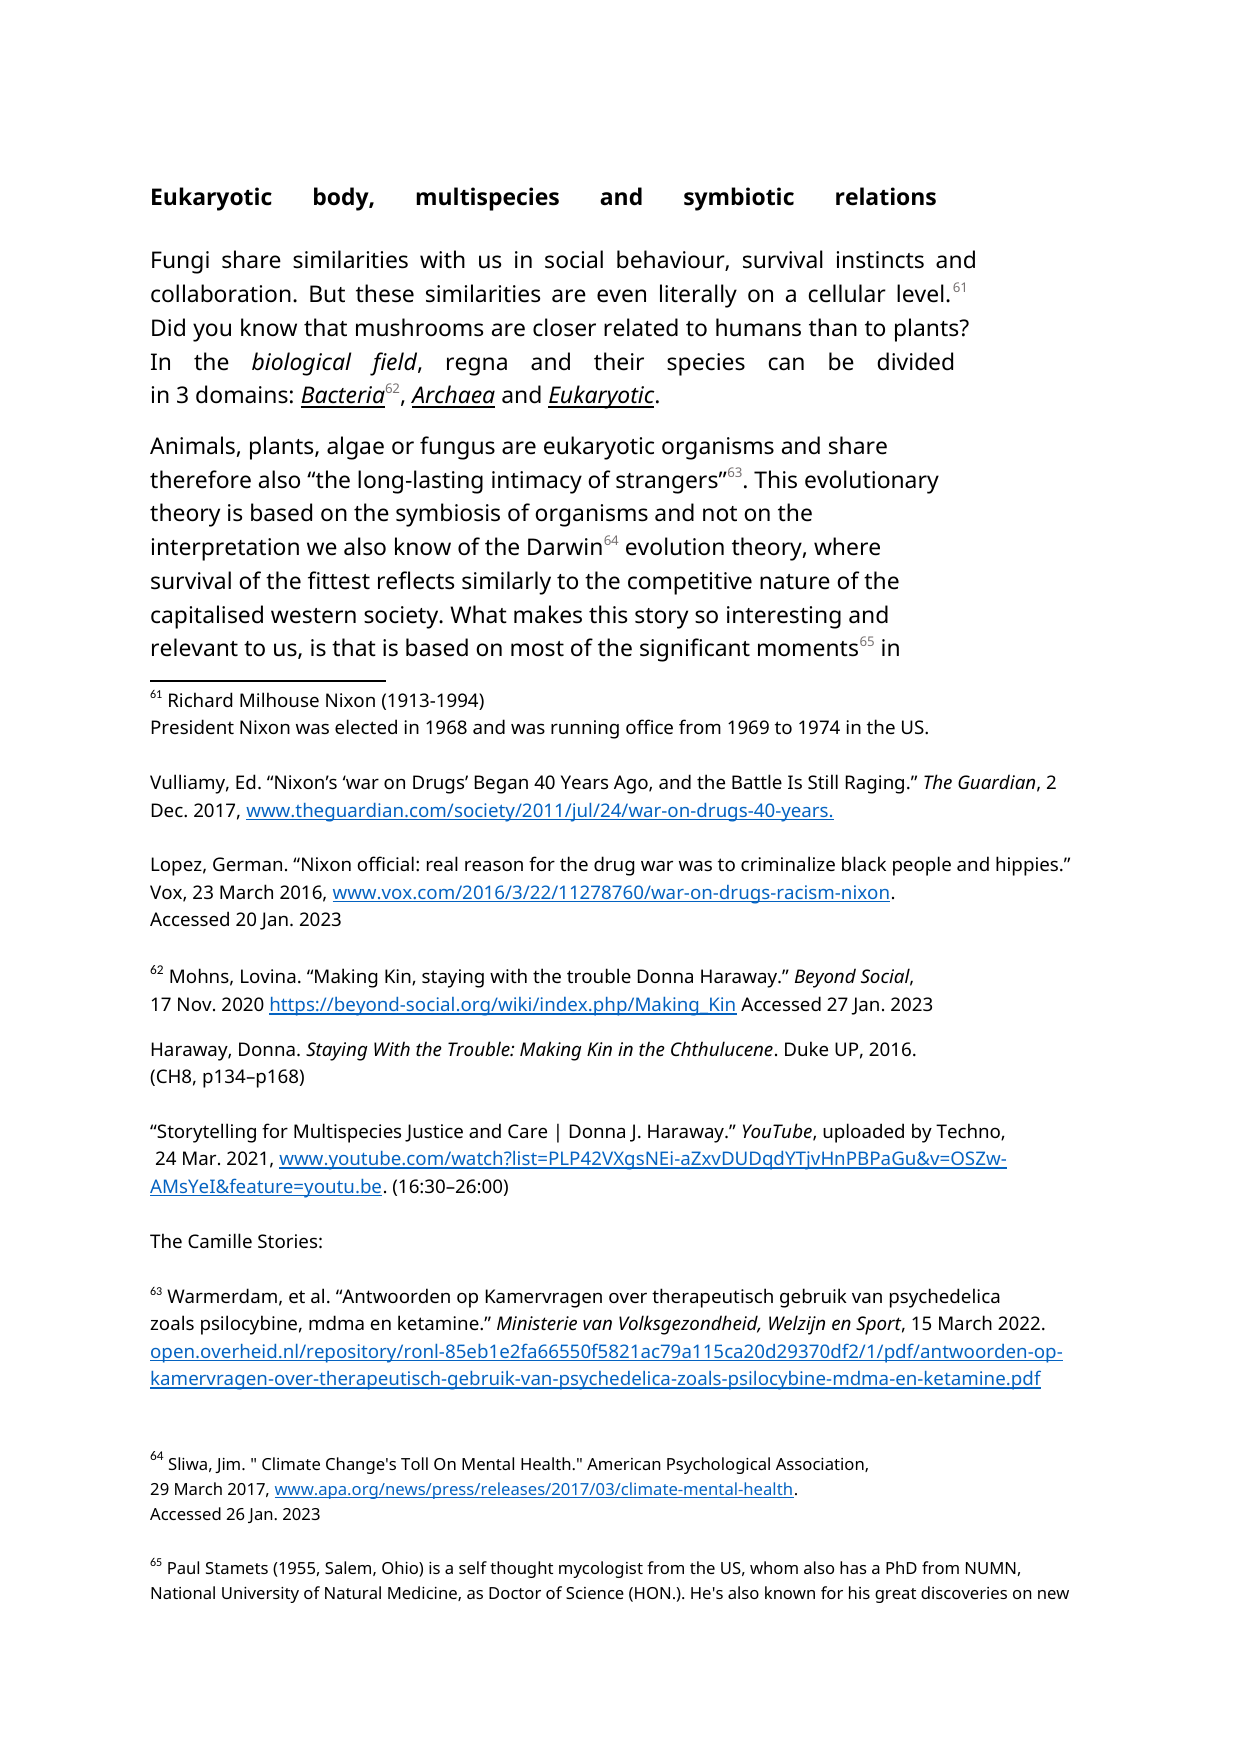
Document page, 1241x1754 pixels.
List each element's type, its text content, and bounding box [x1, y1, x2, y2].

text Eukaryotic body, multispecies and symbiotic relations Fungi share similarities with us in social behaviour, survival instincts and collaboration. But these similarities are even literally on a cellular level. Did you know that mushrooms are closer related to humans than to plants? In the biological field, regna and their species can be divided in 3 domains: Bacteria, Archaea and Eukaryotic. [150, 150, 978, 411]
text Animals, plants, algae or fungus are eukaryotic organisms and share therefore also “the long-lasting intimacy of strangers”. This evolutionary theory is based on the symbiosis of organisms and not on the interpretation we also know of the Darwin evolution theory, where survival of the fittest reflects similarly to the competitive nature of the capitalised western society. What makes this story so interesting and relevant to us, is that is based on most of the significant moments in the evolution. It shows the convergence, collaboration, coming together and staying together of different organisms. (1967, Lynn Margulis, US biologist) We could call this coming together and sticking together of species symbiosis. As mammals and fungi are both Eukaryotic organisms, our cell structure is even almost alike. Could mushrooms help us find the answers we're looking for? And could fungi be the actual dominating species on earth? [150, 430, 940, 664]
